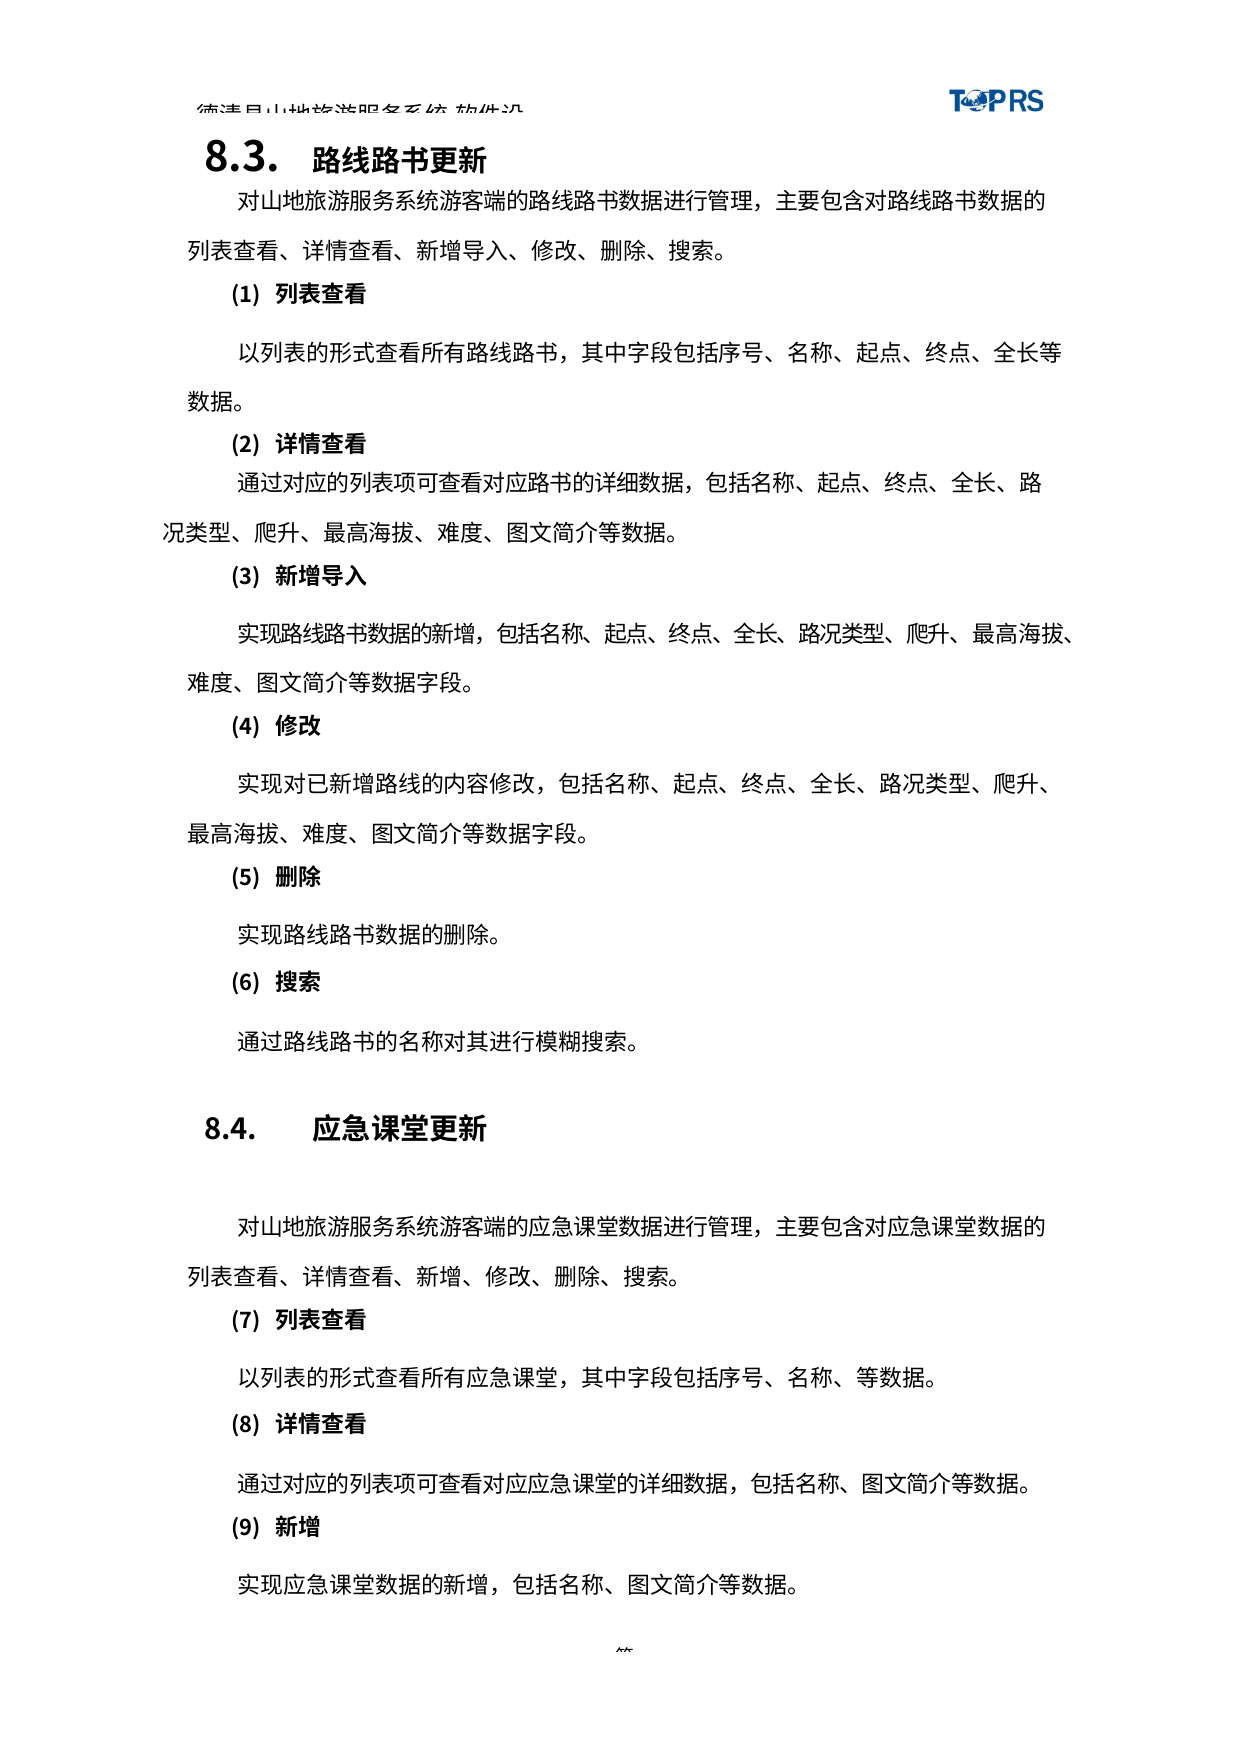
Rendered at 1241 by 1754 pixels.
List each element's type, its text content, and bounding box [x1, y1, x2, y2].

text 以列表的形式查看所有路线路书，其中字段包括序号、名称、起点、终点、全长等数据。 [187, 334, 1063, 417]
list 新增 [232, 1516, 1090, 1540]
text 以列表的形式查看所有应急课堂，其中字段包括序号、名称、等数据。 [237, 1360, 1090, 1393]
list 详情查看 [232, 1406, 1090, 1439]
list 列表查看 [232, 1308, 1090, 1333]
text 实现对已新增路线的内容修改，包括名称、起点、终点、全长、路况类型、爬升、最高海拔、难度、图文简介等数据字段。 [187, 766, 1063, 849]
list 列表查看 [232, 283, 1090, 308]
subtitle 应急课堂更新 [204, 1105, 1090, 1148]
text 实现路线路书数据的新增，包括名称、起点、终点、全长、路况类型、爬升、最高海拔、难度、图文简介等数据字段。 [187, 616, 1066, 698]
list 删除 [232, 866, 1090, 890]
text 通过对应的列表项可查看对应路书的详细数据，包括名称、起点、终点、全长、路况类型、爬升、最高海拔、难度、图文简介等数据。 [162, 465, 1053, 548]
text 对山地旅游服务系统游客端的应急课堂数据进行管理，主要包含对应急课堂数据的列表查看、详情查看、新增、修改、删除、搜索。 [187, 1209, 1053, 1292]
list 搜索 [232, 963, 1090, 997]
subtitle 路线路书更新 [204, 123, 1090, 183]
picture [948, 88, 1044, 112]
text 实现路线路书数据的删除。 [237, 917, 1090, 950]
text 通过对应的列表项可查看对应应急课堂的详细数据，包括名称、图文简介等数据。 [187, 1466, 1053, 1499]
text 实现应急课堂数据的新增，包括名称、图文简介等数据。 [237, 1567, 1090, 1600]
list 详情查看 [232, 433, 1090, 458]
text 对山地旅游服务系统游客端的路线路书数据进行管理，主要包含对路线路书数据的列表查看、详情查看、新增导入、修改、删除、搜索。 [187, 183, 1053, 266]
text 通过路线路书的名称对其进行模糊搜索。 [237, 1023, 1090, 1057]
list 修改 [232, 714, 1090, 739]
list 新增导入 [232, 564, 1090, 589]
